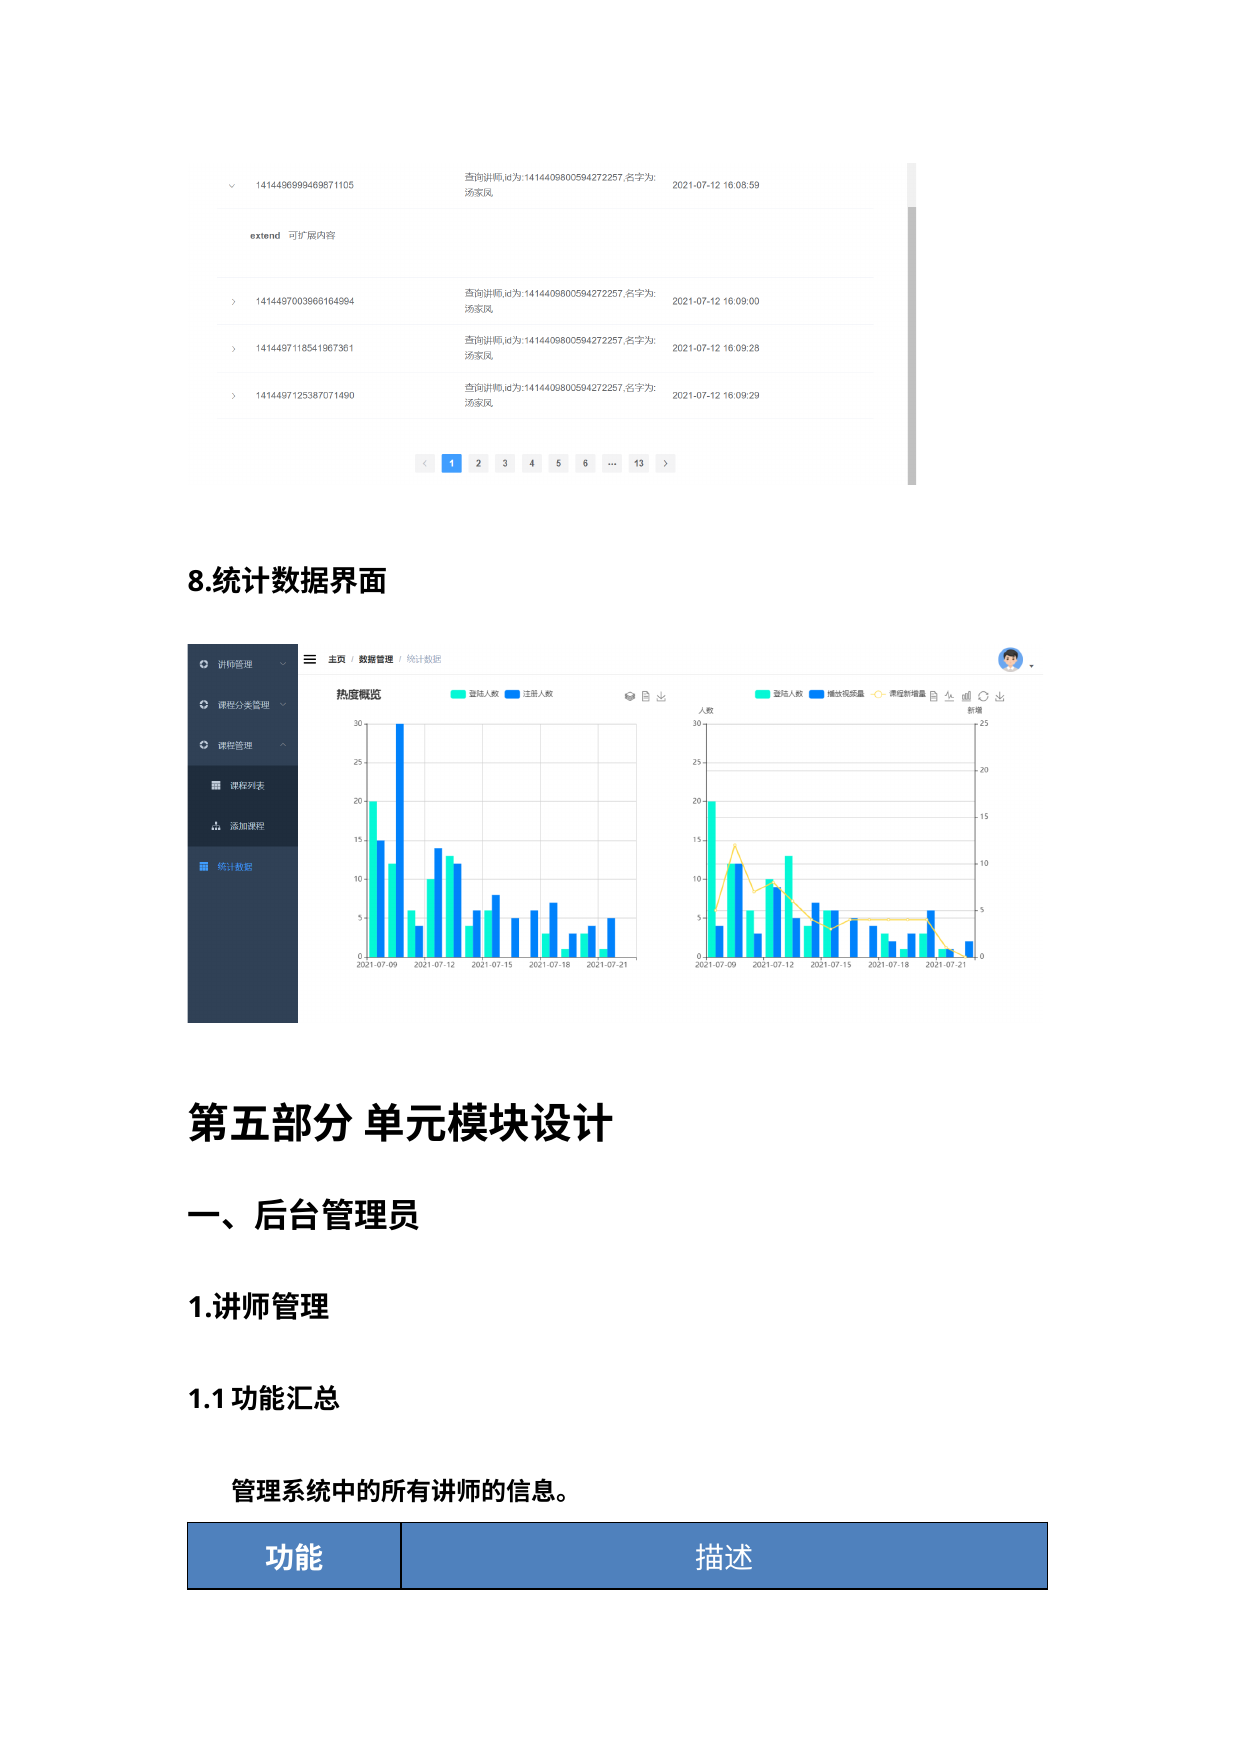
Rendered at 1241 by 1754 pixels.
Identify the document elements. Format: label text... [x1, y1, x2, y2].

picture [187, 644, 1044, 1023]
text 1.1功能汇总 [187, 1364, 1053, 1429]
picture [187, 163, 917, 485]
table_header 描述 [402, 1523, 1047, 1588]
text 一、后台管理员 [187, 1180, 1053, 1245]
table_header 功能 [188, 1523, 400, 1588]
text 第五部分 单元模块设计 [187, 1088, 1053, 1153]
text 8.统计数据界面 [187, 547, 1053, 612]
text 管理系统中的所有讲师的信息。 [187, 1457, 1053, 1522]
text 1.讲师管理 [187, 1272, 1053, 1337]
